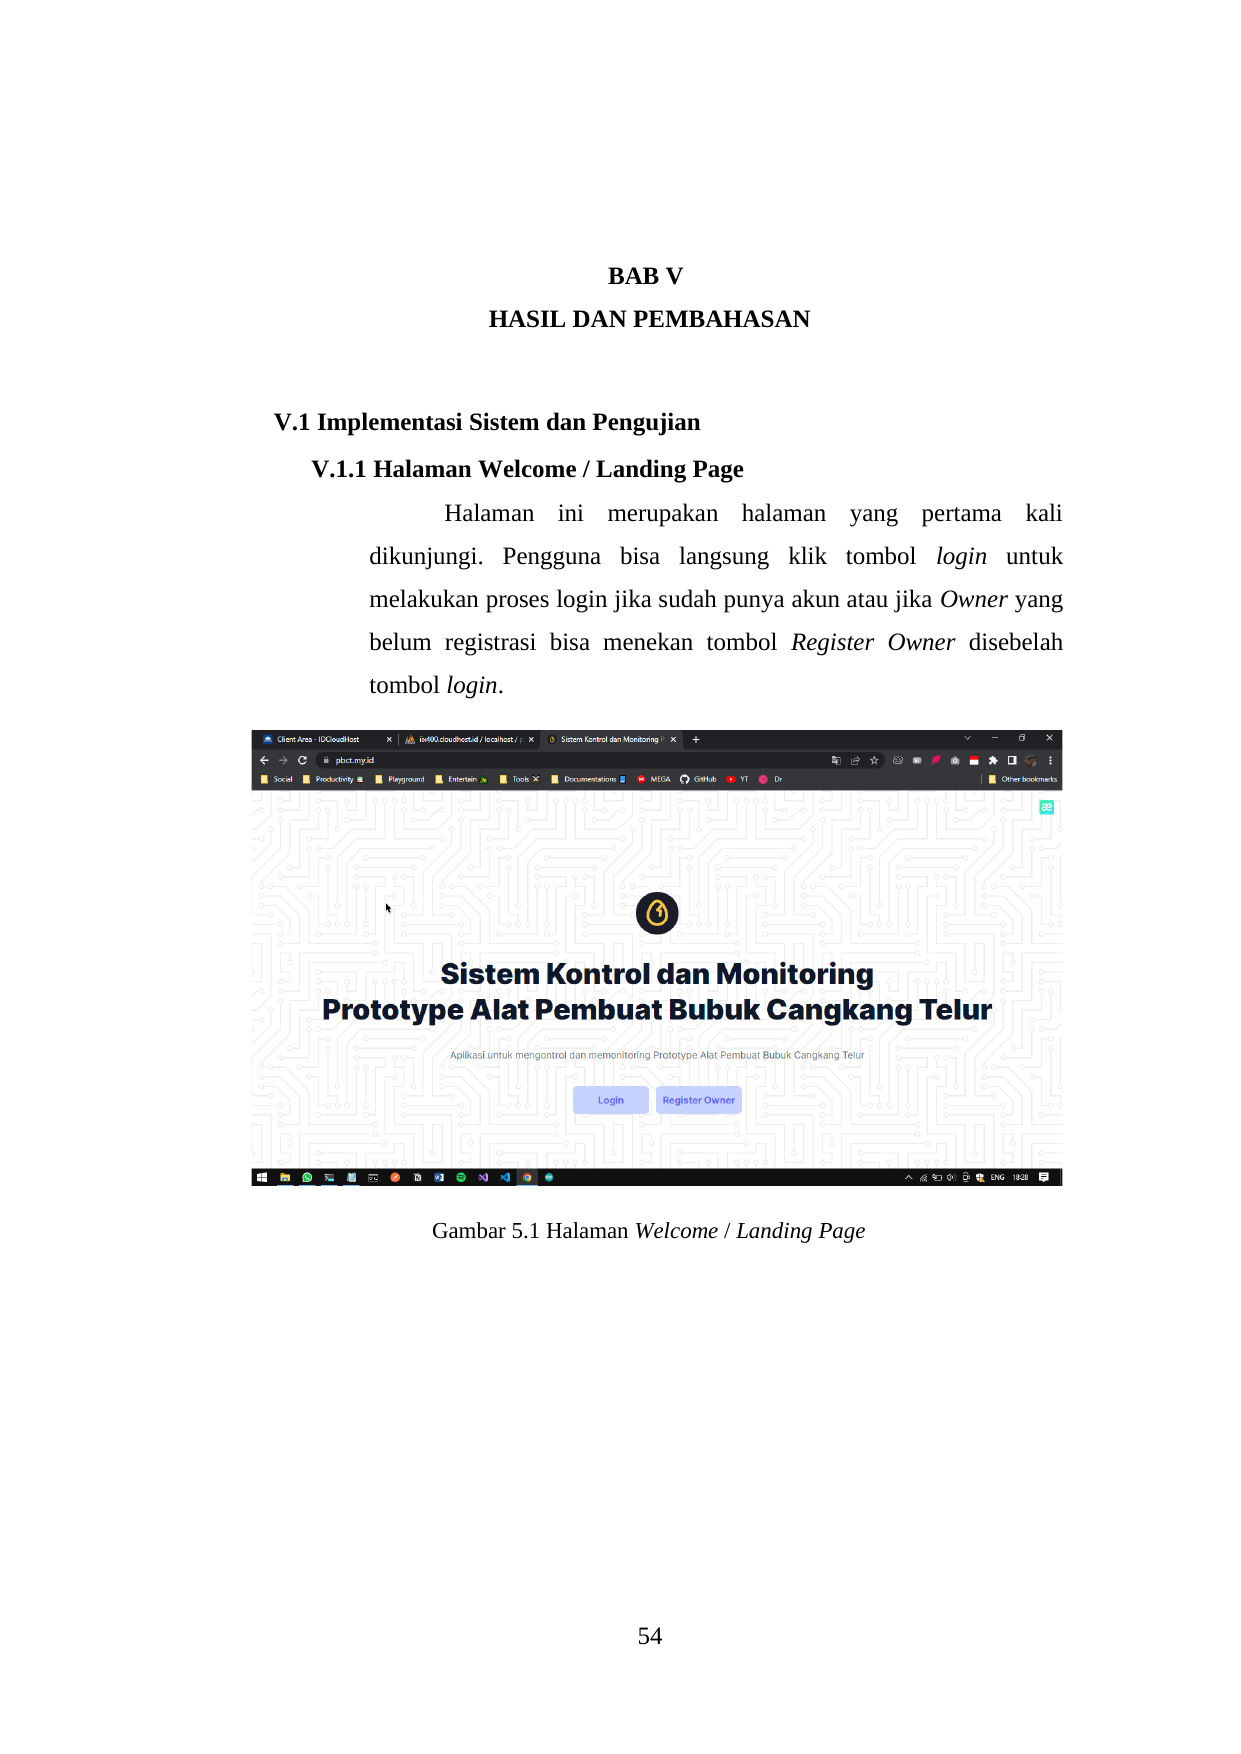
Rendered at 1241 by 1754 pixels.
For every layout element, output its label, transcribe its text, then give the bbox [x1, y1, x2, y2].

text Gambar 5.1 Halaman Welcome / Landing Page [236, 1217, 1063, 1243]
subtitle HASIL DAN PEMBAHASAN [236, 261, 1063, 333]
subtitle Implementasi Sistem dan Pengujian [274, 407, 1063, 436]
subtitle Halaman Welcome / Landing Page [311, 454, 1063, 483]
text Halaman ini merupakan halaman yang pertama kali dikunjungi. Pengguna bisa langsung klik tombol login untuk melakukan proses login jika sudah punya akun atau jika Owner yang belum registrasi bisa menekan tombol Register Owner disebelah tombol login. [369, 498, 1063, 699]
picture [251, 730, 1063, 1186]
